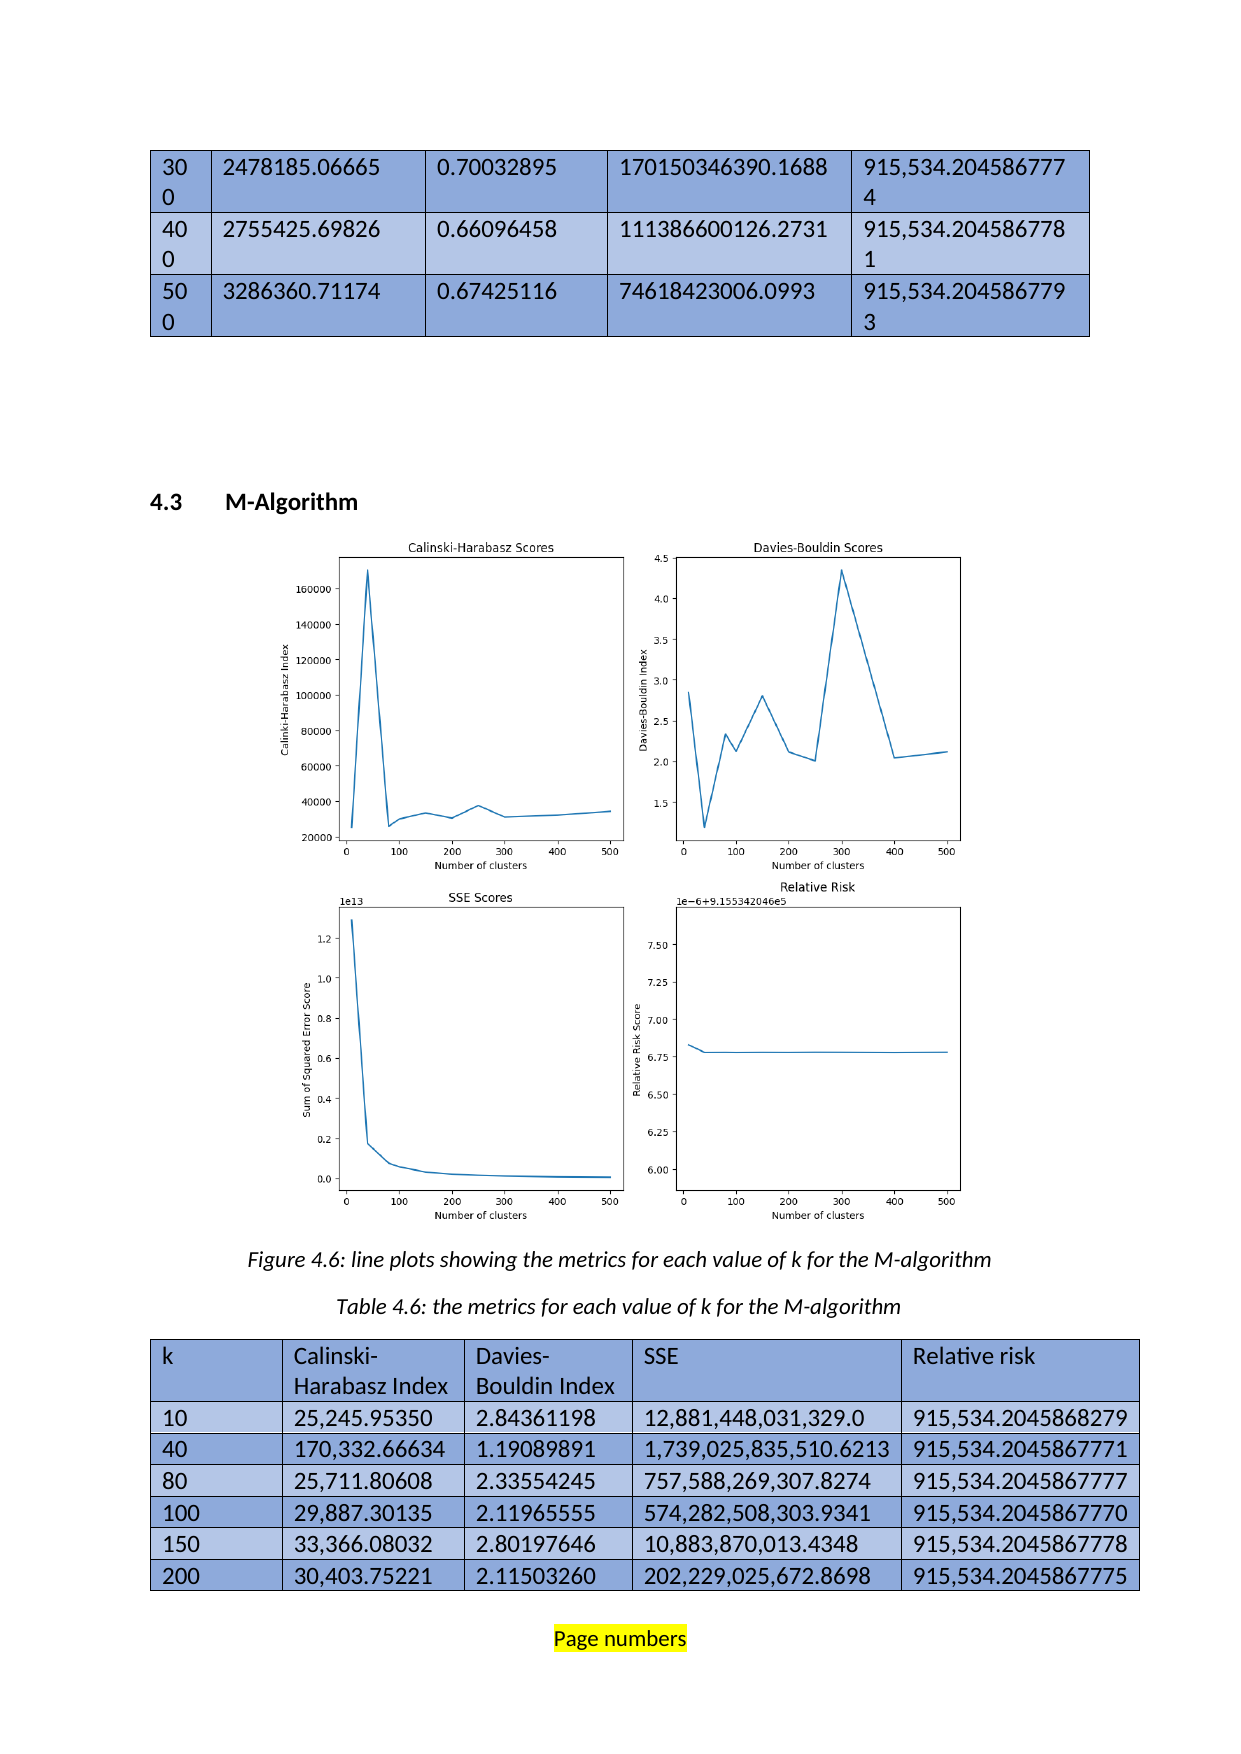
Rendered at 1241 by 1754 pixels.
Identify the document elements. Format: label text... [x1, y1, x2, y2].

table_cell 25,245.95350 [283, 1402, 464, 1432]
table_cell 30,403.75221 [283, 1560, 464, 1590]
table_cell 2.11503260 [465, 1560, 632, 1590]
table_cell 0.67425116 [426, 275, 607, 336]
table_cell 500 [151, 275, 211, 336]
table_cell 100 [151, 1497, 282, 1527]
table_cell 33,366.08032 [283, 1528, 464, 1559]
table_cell 915,534.2045867778 [902, 1528, 1139, 1559]
table_header Relative risk [902, 1340, 1139, 1401]
table_header Calinski-Harabasz Index [283, 1340, 464, 1401]
table_header k [151, 1340, 282, 1401]
table_cell 170,332.66634 [283, 1434, 464, 1464]
table_cell 40 [151, 1434, 282, 1464]
table_cell 12,881,448,031,329.0 [633, 1402, 901, 1432]
picture [274, 535, 966, 1227]
table_cell 400 [151, 213, 211, 274]
table_cell 757,588,269,307.8274 [633, 1465, 901, 1496]
table_cell 1.19089891 [465, 1434, 632, 1464]
table_cell 2.11965555 [465, 1497, 632, 1527]
table_cell 915,534.2045868279 [902, 1402, 1139, 1432]
table_header Davies-Bouldin Index [465, 1340, 632, 1401]
table_header SSE [633, 1340, 901, 1401]
text Table 4.6: the metrics for each value of k for the M-algorithm [150, 1292, 1090, 1320]
table_cell 111386600126.2731 [608, 213, 851, 274]
table_cell 150 [151, 1528, 282, 1559]
table_cell 29,887.30135 [283, 1497, 464, 1527]
table_cell 2.80197646 [465, 1528, 632, 1559]
table_cell 915,534.2045867770 [902, 1497, 1139, 1527]
table_cell 574,282,508,303.9341 [633, 1497, 901, 1527]
table_cell 10,883,870,013.4348 [633, 1528, 901, 1559]
table_cell 2478185.06665 [212, 151, 425, 212]
text 4.3 M-Algorithm [150, 486, 1090, 517]
table_cell 300 [151, 151, 211, 212]
table_cell 80 [151, 1465, 282, 1496]
table_cell 10 [151, 1402, 282, 1432]
table_cell 170150346390.1688 [608, 151, 851, 212]
text Figure 4.6: line plots showing the metrics for each value of k for the M-algorithm [150, 1245, 1090, 1273]
table_cell 915,534.2045867781 [852, 213, 1089, 274]
table_cell 74618423006.0993 [608, 275, 851, 336]
table_cell 2.33554245 [465, 1465, 632, 1496]
table_cell 2.84361198 [465, 1402, 632, 1432]
table_cell 2755425.69826 [212, 213, 425, 274]
table_cell 0.70032895 [426, 151, 607, 212]
table_cell 202,229,025,672.8698 [633, 1560, 901, 1590]
table_cell 3286360.71174 [212, 275, 425, 336]
table_cell 0.66096458 [426, 213, 607, 274]
table_cell 25,711.80608 [283, 1465, 464, 1496]
table_cell 915,534.2045867793 [852, 275, 1089, 336]
table_cell 915,534.2045867771 [902, 1434, 1139, 1464]
table_cell 1,739,025,835,510.6213 [633, 1434, 901, 1464]
table_cell 915,534.2045867774 [852, 151, 1089, 212]
table_cell 915,534.2045867777 [902, 1465, 1139, 1496]
table_cell 200 [151, 1560, 282, 1590]
table_cell 915,534.2045867775 [902, 1560, 1139, 1590]
